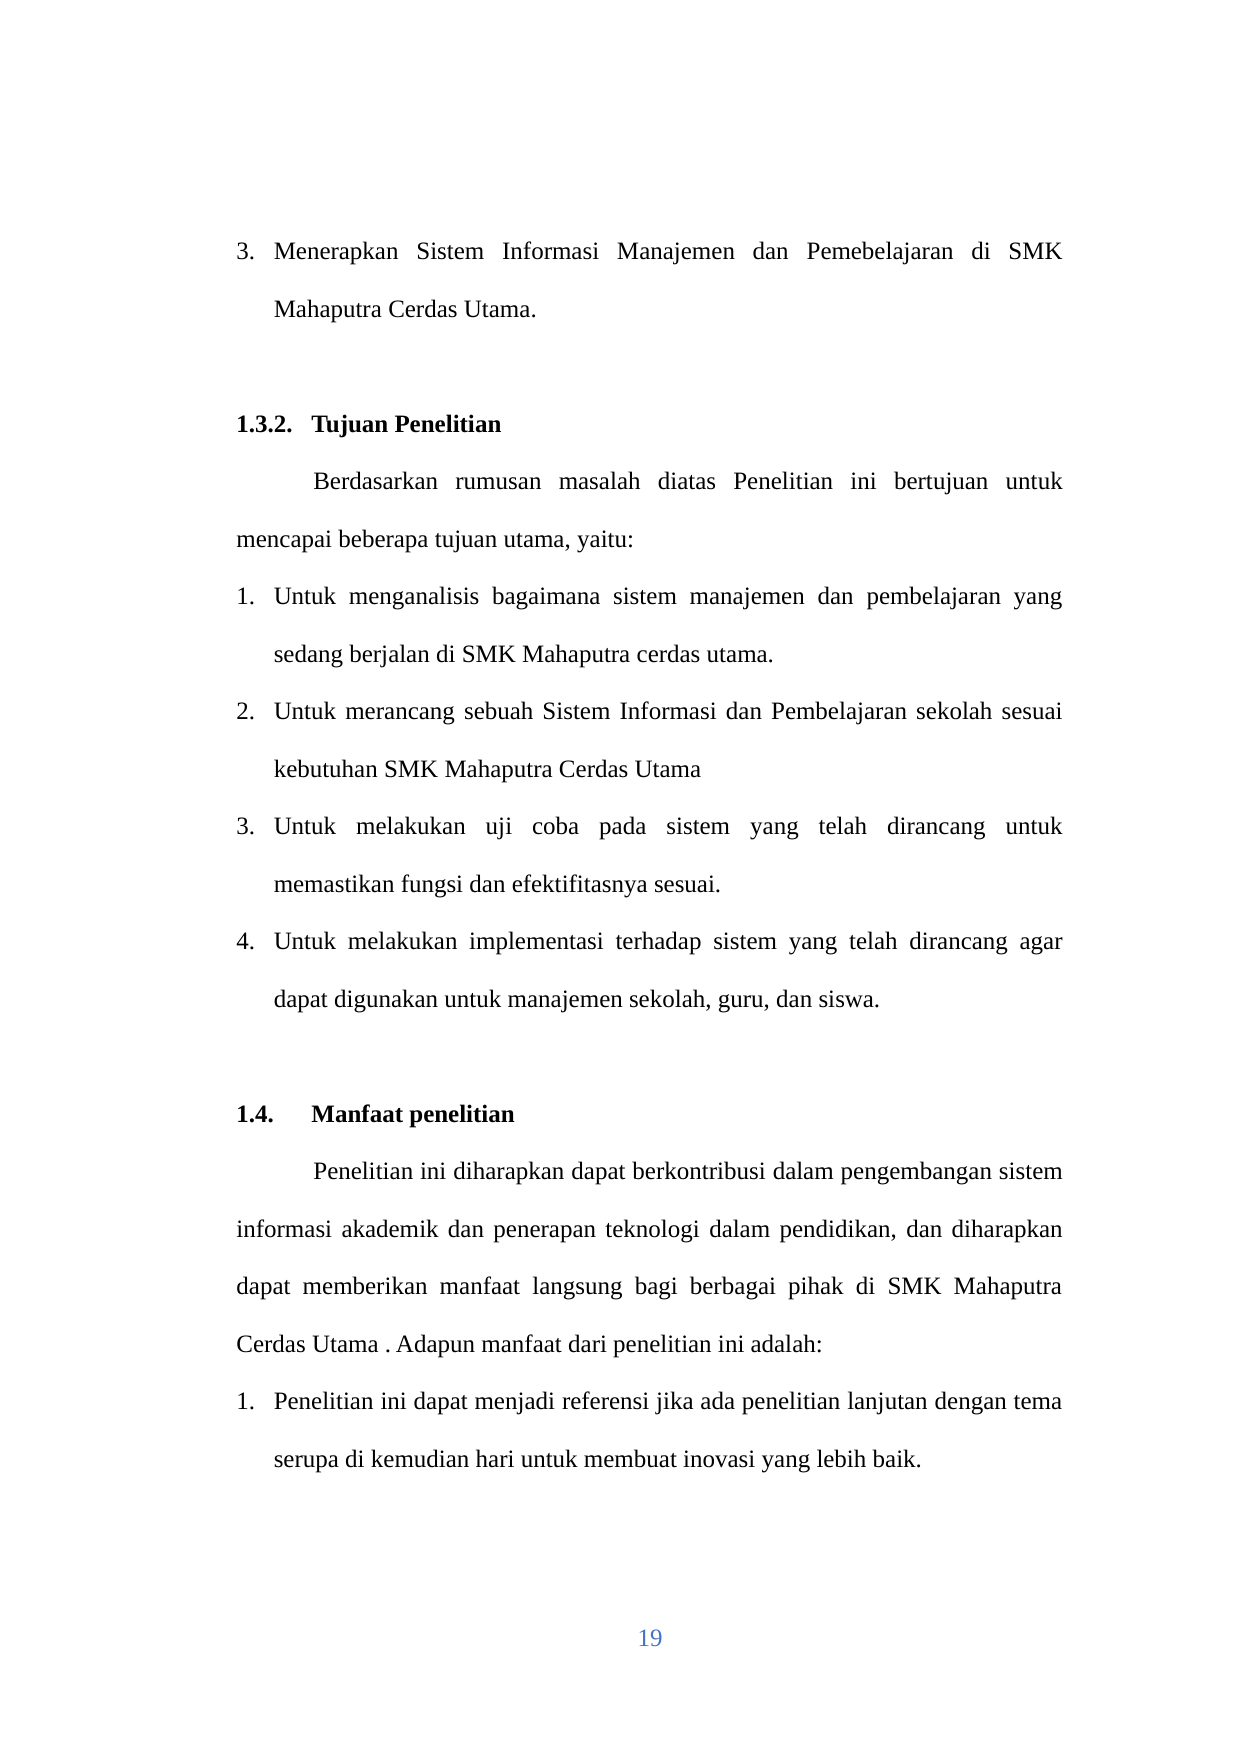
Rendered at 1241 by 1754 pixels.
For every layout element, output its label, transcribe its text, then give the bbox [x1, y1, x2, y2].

subtitle Tujuan Penelitian [236, 409, 1063, 437]
list Untuk melakukan uji coba pada sistem yang telah dirancang untuk memastikan fungsi dan efektifitasnya sesuai. [236, 811, 1063, 897]
list Untuk menganalisis bagaimana sistem manajemen dan pembelajaran yang sedang berjalan di SMK Mahaputra cerdas utama. [236, 581, 1063, 667]
text Manfaat penelitian [236, 1099, 1063, 1127]
text Berdasarkan rumusan masalah diatas Penelitian ini bertujuan untuk mencapai beberapa tujuan utama, yaitu: [236, 466, 1063, 552]
list Menerapkan Sistem Informasi Manajemen dan Pemebelajaran di SMK Mahaputra Cerdas Utama. [236, 236, 1063, 322]
list Penelitian ini dapat menjadi referensi jika ada penelitian lanjutan dengan tema serupa di kemudian hari untuk membuat inovasi yang lebih baik. [236, 1386, 1063, 1472]
list Untuk melakukan implementasi terhadap sistem yang telah dirancang agar dapat digunakan untuk manajemen sekolah, guru, dan siswa. [236, 926, 1063, 1012]
text Penelitian ini diharapkan dapat berkontribusi dalam pengembangan sistem informasi akademik dan penerapan teknologi dalam pendidikan, dan diharapkan dapat memberikan manfaat langsung bagi berbagai pihak di SMK Mahaputra Cerdas Utama . Adapun manfaat dari penelitian ini adalah: [236, 1156, 1063, 1357]
list Untuk merancang sebuah Sistem Informasi dan Pembelajaran sekolah sesuai kebutuhan SMK Mahaputra Cerdas Utama [236, 696, 1063, 782]
